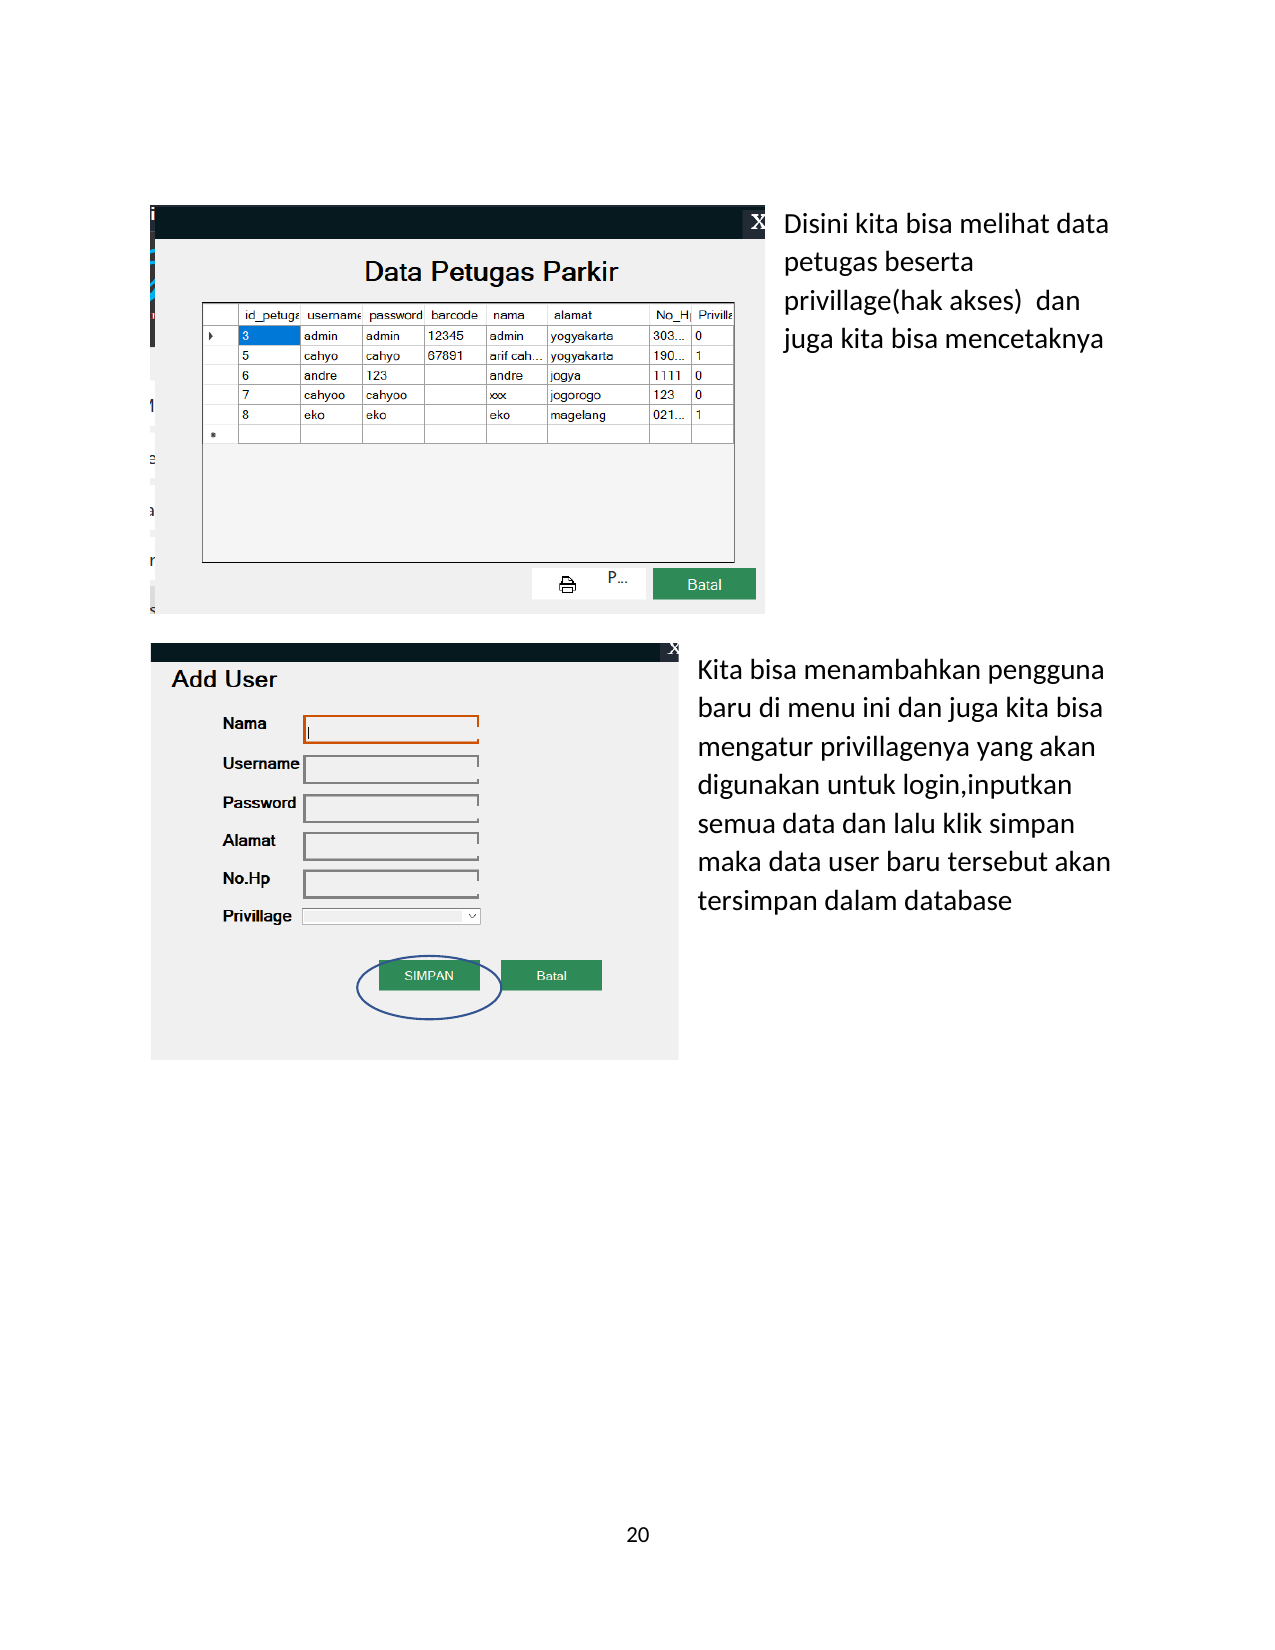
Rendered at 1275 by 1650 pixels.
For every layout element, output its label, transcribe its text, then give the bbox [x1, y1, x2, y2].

text Disini kita bisa melihat data petugas beserta privillage(hak akses) dan juga kita bisa mencetaknya [765, 205, 1125, 356]
picture [150, 643, 679, 1060]
text Kita bisa menambahkan pengguna baru di menu ini dan juga kita bisa mengatur privillagenya yang akan digunakan untuk login,inputkan semua data dan lalu klik simpan maka data user baru tersebut akan tersimpan dalam database [679, 651, 1125, 917]
picture [150, 205, 765, 614]
